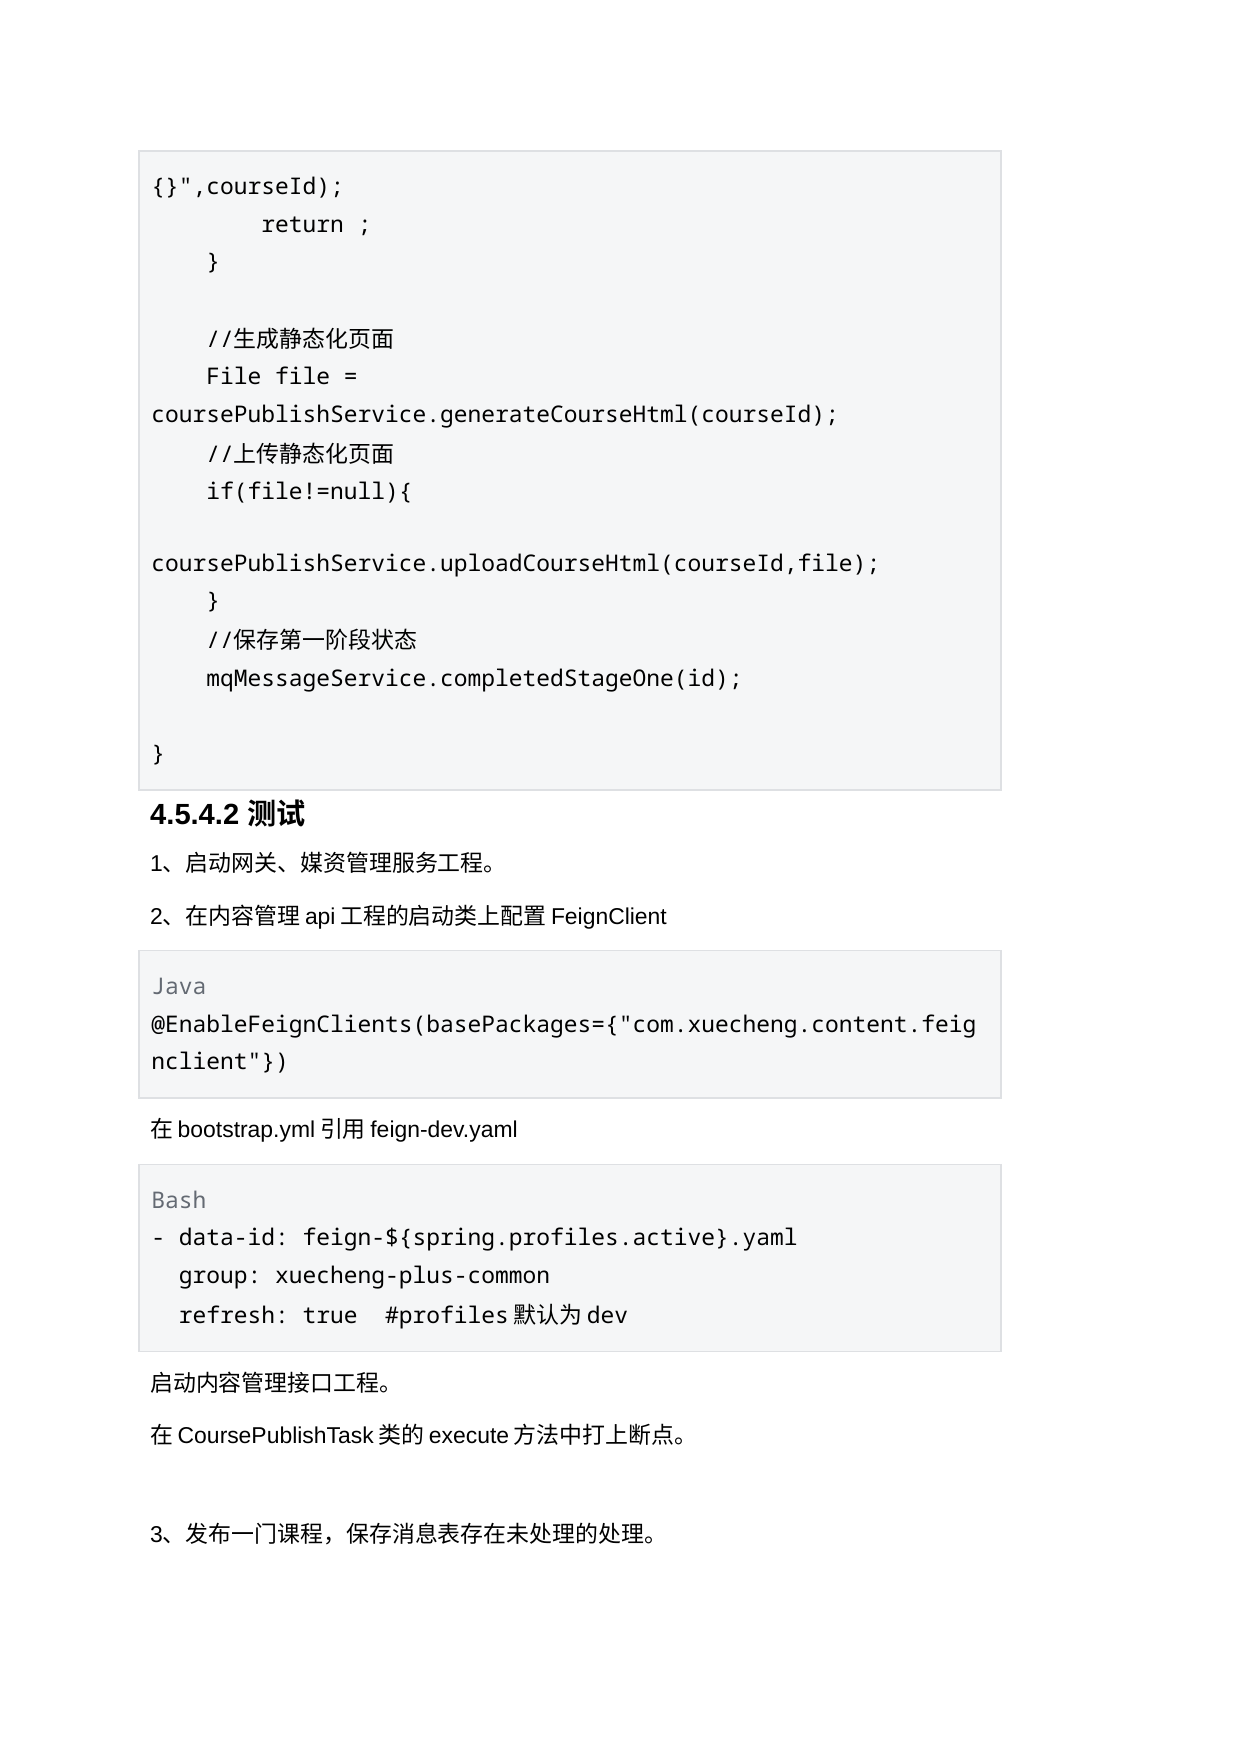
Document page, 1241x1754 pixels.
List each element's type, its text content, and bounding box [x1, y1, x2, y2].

text 在CoursePublishTask类的execute方法中打上断点。 [150, 1417, 1090, 1450]
text 1、启动网关、媒资管理服务工程。 [150, 845, 1090, 878]
text 3、发布一门课程，保存消息表存在未处理的处理。 [150, 1516, 1090, 1549]
table_header Java @EnableFeignClients(basePackages={"com.xuecheng.content.feignclient"}) [140, 951, 1000, 1097]
table_header Bash - data-id: feign-${spring.profiles.active}.yaml group: xuecheng-plus-common refresh: true #profiles默认为dev [140, 1165, 1000, 1351]
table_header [140, 152, 1000, 789]
text 2、在内容管理api工程的启动类上配置FeignClient [150, 897, 1090, 931]
text 启动内容管理接口工程。 [150, 1365, 1090, 1398]
text 在bootstrap.yml引用feign-dev.yaml [150, 1111, 1090, 1144]
